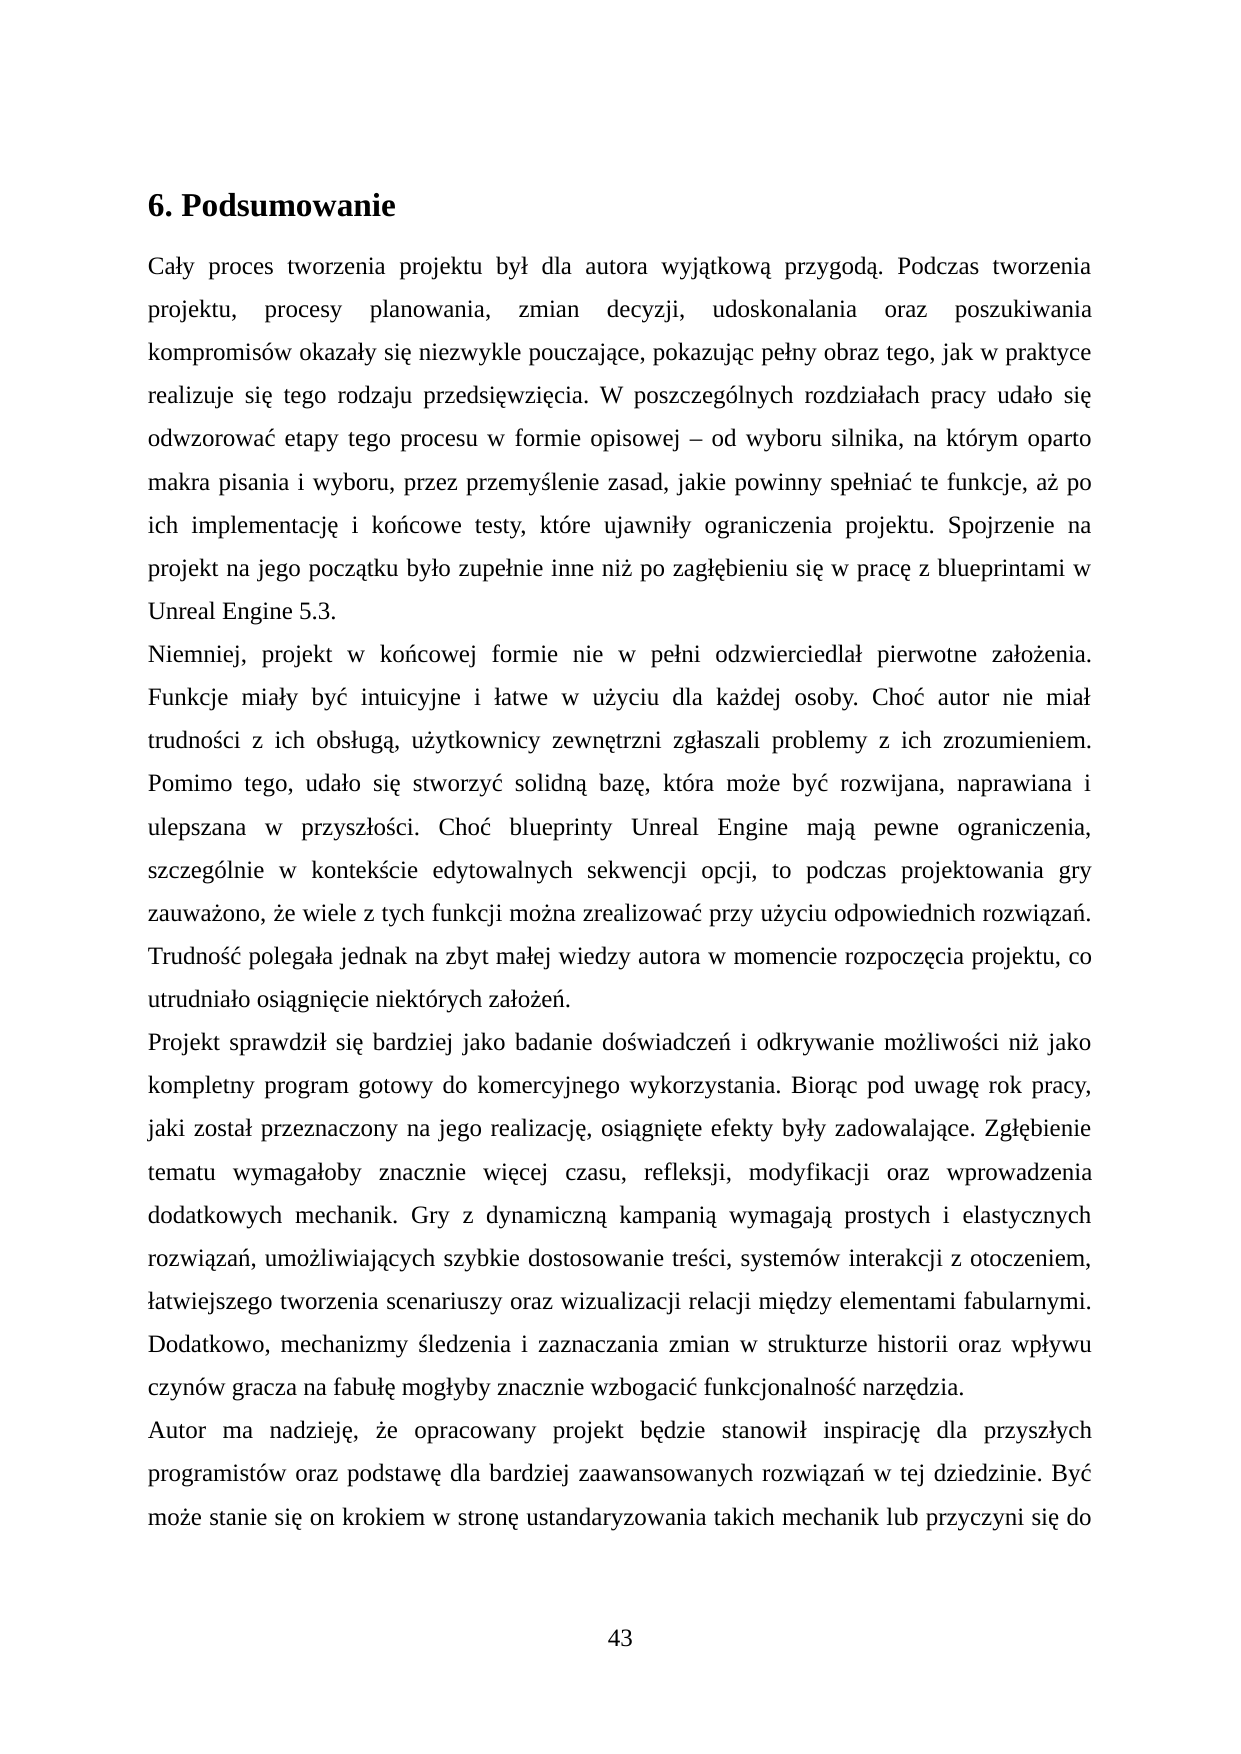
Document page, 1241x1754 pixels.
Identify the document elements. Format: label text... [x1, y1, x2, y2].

text Projekt sprawdził się bardziej jako badanie doświadczeń i odkrywanie możliwości niż jako kompletny program gotowy do komercyjnego wykorzystania. Biorąc pod uwagę rok pracy, jaki został przeznaczony na jego realizację, osiągnięte efekty były zadowalające. Zgłębienie tematu wymagałoby znacznie więcej czasu, refleksji, modyfikacji oraz wprowadzenia dodatkowych mechanik. Gry z dynamiczną kampanią wymagają prostych i elastycznych rozwiązań, umożliwiających szybkie dostosowanie treści, systemów interakcji z otoczeniem, łatwiejszego tworzenia scenariuszy oraz wizualizacji relacji między elementami fabularnymi. Dodatkowo, mechanizmy śledzenia i zaznaczania zmian w strukturze historii oraz wpływu czynów gracza na fabułę mogłyby znacznie wzbogacić funkcjonalność narzędzia. [148, 1027, 1093, 1401]
text Niemniej, projekt w końcowej formie nie w pełni odzwierciedlał pierwotne założenia. Funkcje miały być intuicyjne i łatwe w użyciu dla każdej osoby. Choć autor nie miał trudności z ich obsługą, użytkownicy zewnętrzni zgłaszali problemy z ich zrozumieniem. Pomimo tego, udało się stworzyć solidną bazę, która może być rozwijana, naprawiana i ulepszana w przyszłości. Choć blueprinty Unreal Engine mają pewne ograniczenia, szczególnie w kontekście edytowalnych sekwencji opcji, to podczas projektowania gry zauważono, że wiele z tych funkcji można zrealizować przy użyciu odpowiednich rozwiązań. Trudność polegała jednak na zbyt małej wiedzy autora w momencie rozpoczęcia projektu, co utrudniało osiągnięcie niektórych założeń. [148, 639, 1093, 1013]
subtitle 6. Podsumowanie [148, 185, 1093, 223]
text Cały proces tworzenia projektu był dla autora wyjątkową przygodą. Podczas tworzenia projektu, procesy planowania, zmian decyzji, udoskonalania oraz poszukiwania kompromisów okazały się niezwykle pouczające, pokazując pełny obraz tego, jak w praktyce realizuje się tego rodzaju przedsięwzięcia. W poszczególnych rozdziałach pracy udało się odwzorować etapy tego procesu w formie opisowej – od wyboru silnika, na którym oparto makra pisania i wyboru, przez przemyślenie zasad, jakie powinny spełniać te funkcje, aż po ich implementację i końcowe testy, które ujawniły ograniczenia projektu. Spojrzenie na projekt na jego początku było zupełnie inne niż po zagłębieniu się w pracę z blueprintami w Unreal Engine 5.3. [148, 251, 1093, 625]
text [148, 1415, 1093, 1530]
